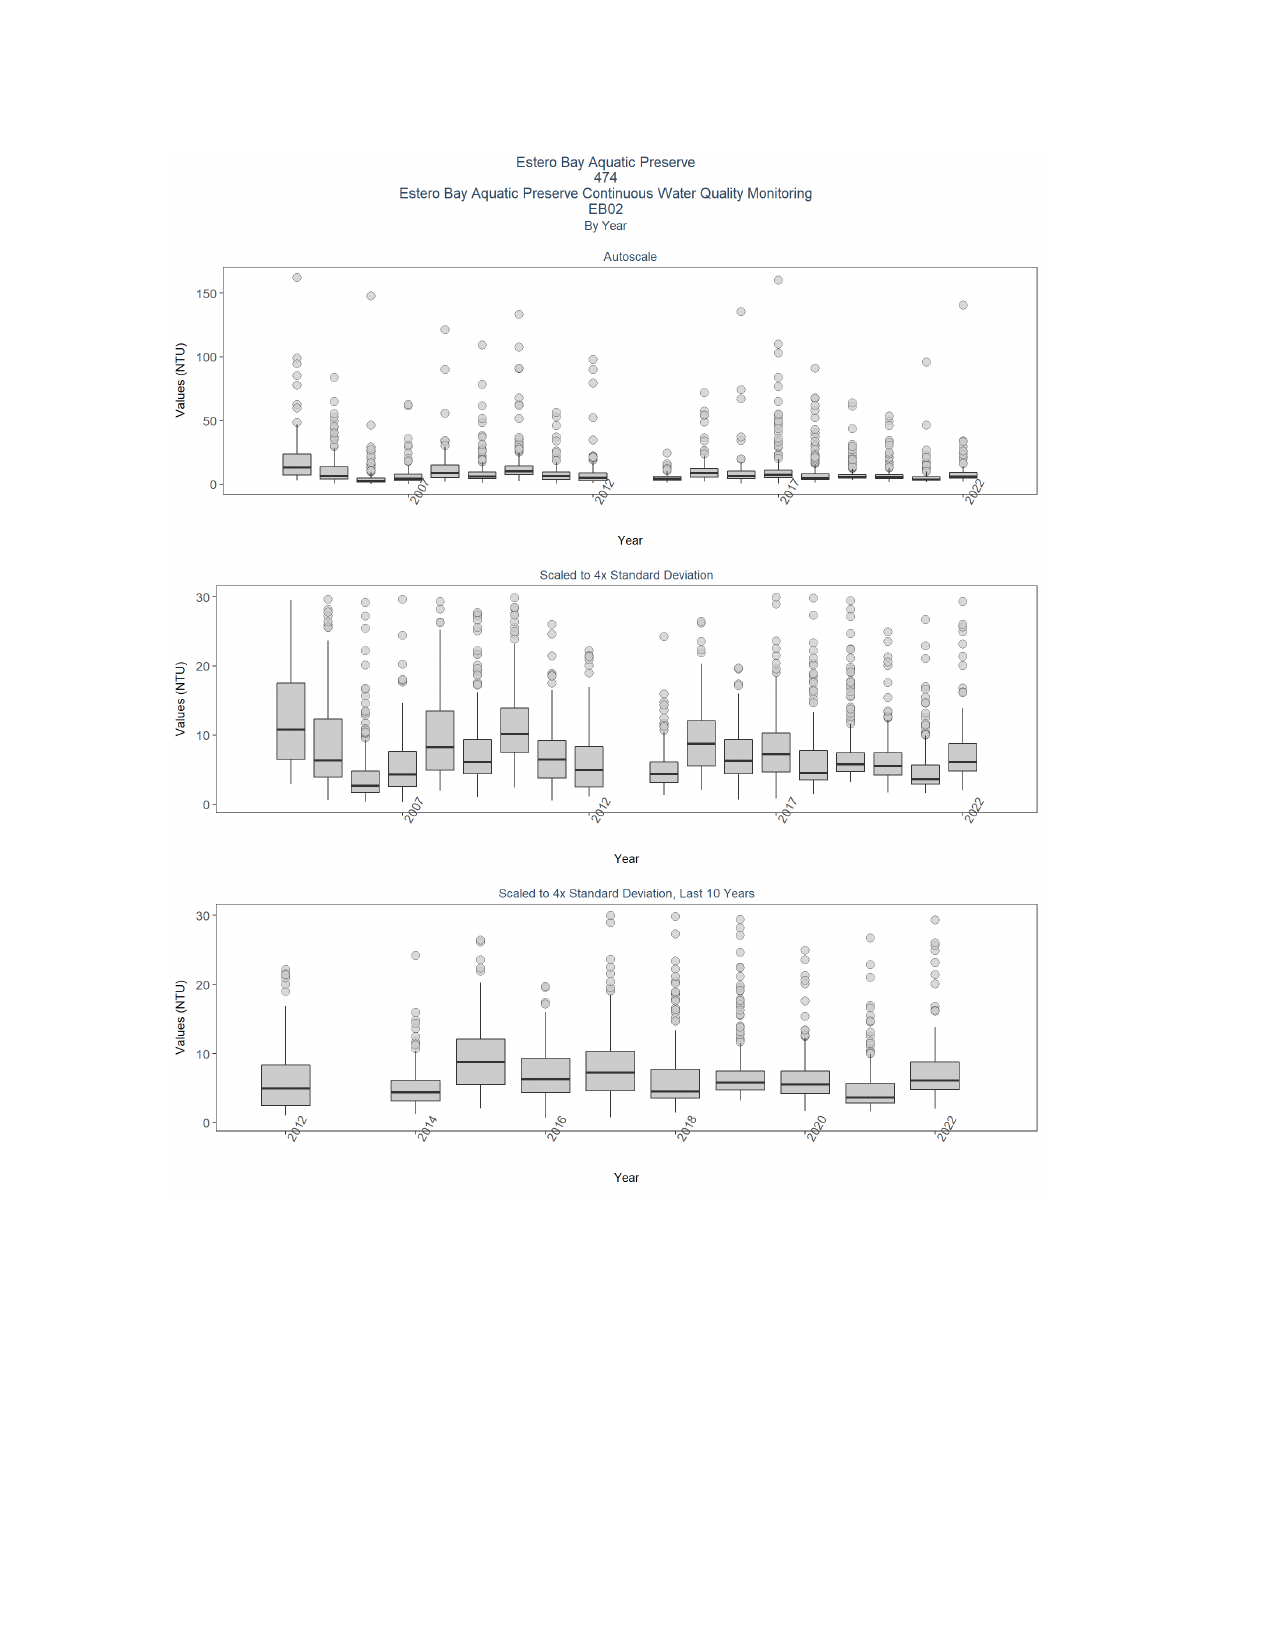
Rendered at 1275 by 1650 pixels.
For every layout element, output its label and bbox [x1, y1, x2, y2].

picture [168, 150, 1044, 1200]
